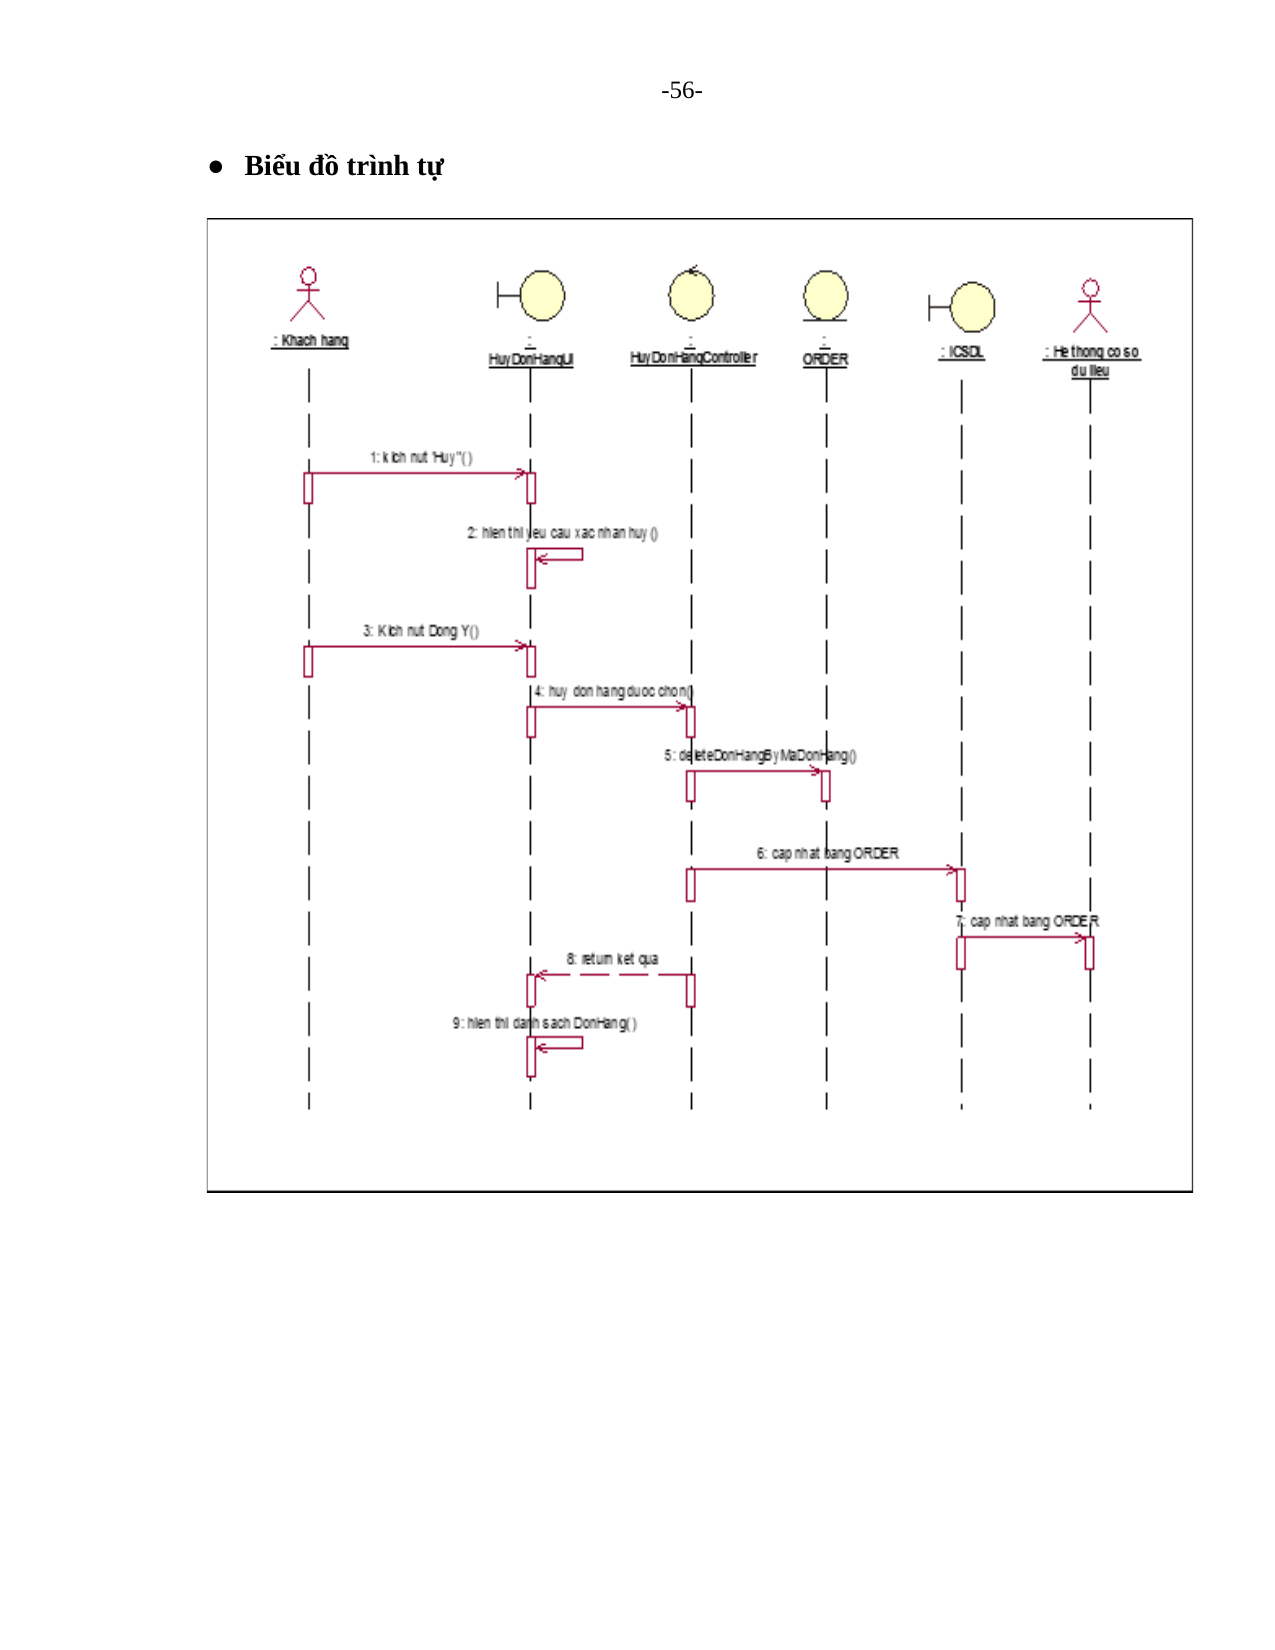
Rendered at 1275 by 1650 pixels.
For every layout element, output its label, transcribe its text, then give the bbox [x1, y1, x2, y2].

picture [206, 218, 1194, 1193]
list Biểu đồ trình tự [207, 148, 1157, 181]
